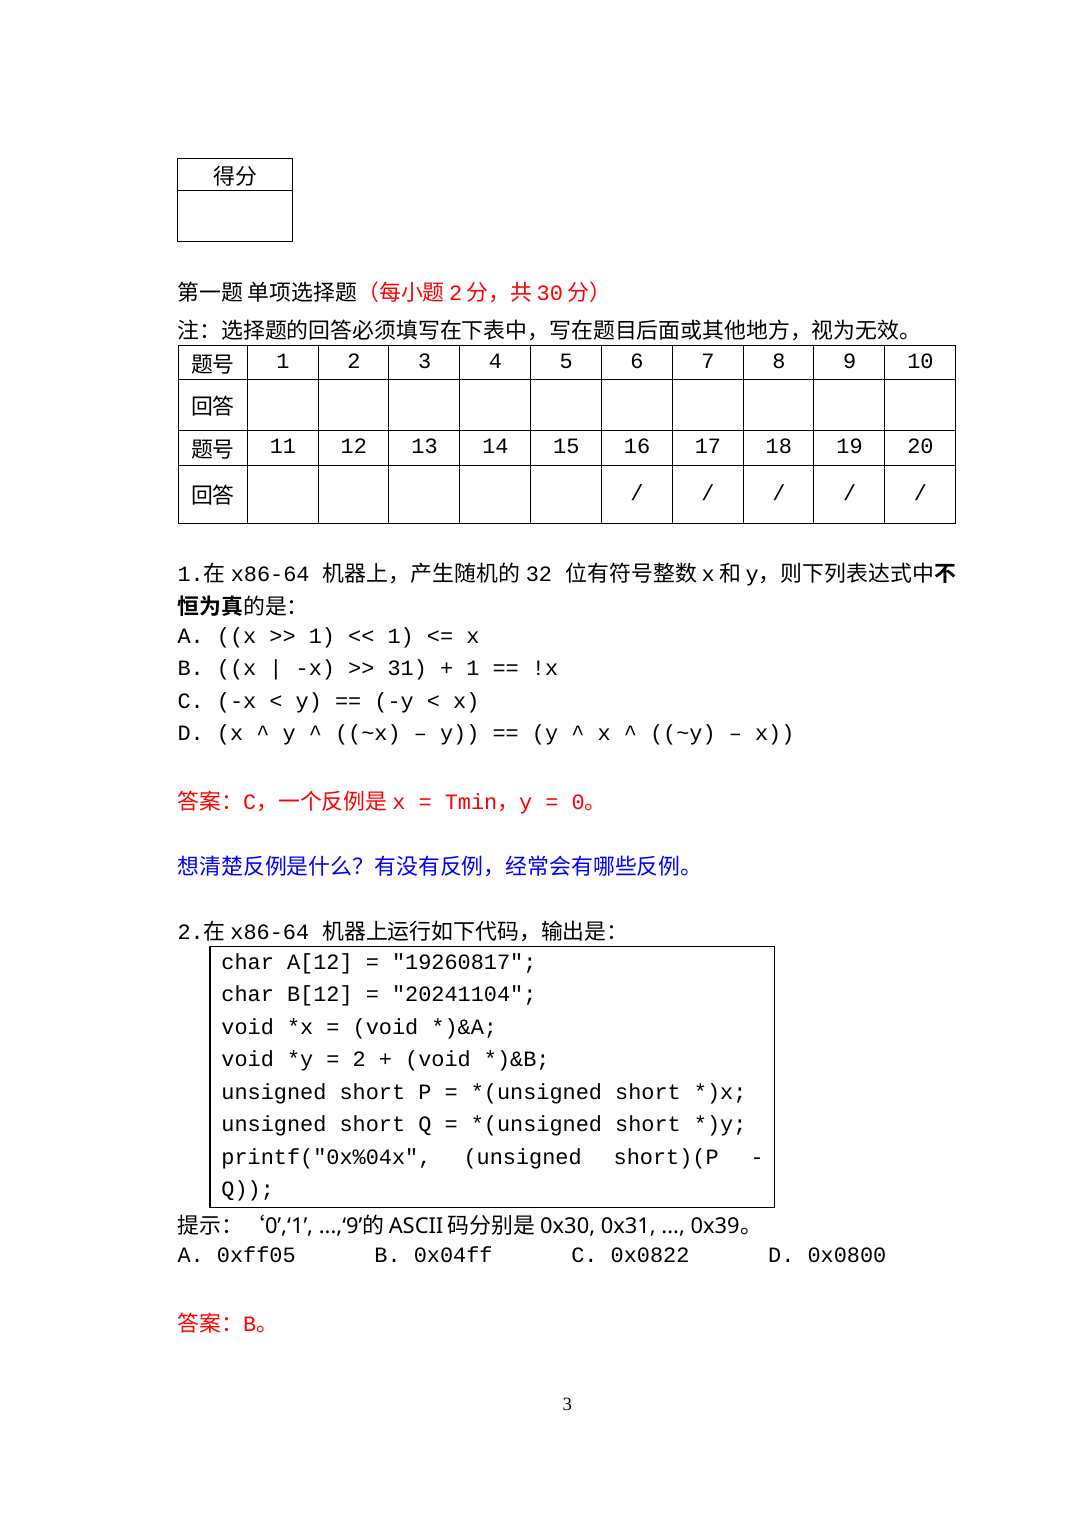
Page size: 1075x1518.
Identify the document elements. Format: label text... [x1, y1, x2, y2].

table_cell / [744, 466, 813, 522]
table_header 得分 [178, 159, 292, 190]
text B. ((x | -x) >> 31) + 1 == !x [177, 653, 957, 686]
table_cell [531, 466, 601, 522]
table_cell 题号 [179, 431, 247, 465]
table_cell [248, 380, 318, 429]
table_cell 19 [814, 431, 884, 465]
table_cell 14 [460, 431, 530, 465]
table_header 1 [248, 346, 318, 379]
table_cell 17 [673, 431, 743, 465]
text 想清楚反例是什么？有没有反例，经常会有哪些反例。 [177, 848, 957, 881]
table_cell [673, 380, 743, 429]
table_header 3 [389, 346, 459, 379]
table_header 5 [531, 346, 601, 379]
table_cell 11 [248, 431, 318, 465]
table_cell [248, 466, 318, 522]
table_cell 20 [885, 431, 955, 465]
table_header 8 [744, 346, 813, 379]
table_cell 13 [389, 431, 459, 465]
text C. (-x < y) == (-y < x) [177, 686, 957, 718]
table_cell [319, 466, 388, 522]
table_cell [178, 191, 292, 241]
text A. ((x >> 1) << 1) <= x [177, 621, 957, 653]
table_cell [460, 466, 530, 522]
table_cell / [814, 466, 884, 522]
table_header 10 [885, 346, 955, 379]
table_cell [885, 380, 955, 429]
table_cell [744, 380, 813, 429]
table_header 4 [460, 346, 530, 379]
table_cell / [602, 466, 672, 522]
table_cell 15 [531, 431, 601, 465]
table_cell 12 [319, 431, 388, 465]
text 答案：C，一个反例是 x = Tmin，y = 0。 [177, 783, 957, 816]
table_header 6 [602, 346, 672, 379]
table_cell [814, 380, 884, 429]
text 2.在 x86-64 机器上运行如下代码，输出是： [177, 913, 957, 946]
table_cell 回答 [179, 466, 247, 522]
table_header 7 [673, 346, 743, 379]
table_header 题号 [179, 346, 247, 379]
subtitle 第一题 单项选择题（每小题2分，共30分） [177, 274, 957, 306]
text 注：选择题的回答必须填写在下表中，写在题目后面或其他地方，视为无效。 [177, 313, 957, 345]
table_cell [389, 380, 459, 429]
table_cell [460, 380, 530, 429]
text D. (x ^ y ^ ((~x) – y)) == (y ^ x ^ ((~y) – x)) [177, 718, 957, 751]
table_cell [531, 380, 601, 429]
text A. 0xff05 B. 0x04ff C. 0x0822 D. 0x0800 [177, 1241, 957, 1273]
table_cell / [673, 466, 743, 522]
table_cell [602, 380, 672, 429]
table_cell / [885, 466, 955, 522]
text 1.在 x86-64 机器上，产生随机的 32 位有符号整数x和y，则下列表达式中不恒为真的是： [177, 556, 957, 621]
text 答案：B。 [177, 1306, 957, 1338]
table_cell 16 [602, 431, 672, 465]
text 提示：‘0’,‘1’, ...,‘9’的ASCII码分别是 0x30, 0x31, ..., 0x39。 [177, 1208, 957, 1241]
table_header char A[12] = "19260817"; char B[12] = "20241104"; void *x = (void *)&A; void *y = 2 + (void *)&B; unsigned short P = *(unsigned short *)x; unsigned short Q = *(unsigned short *)y; printf("0x%04x", (unsigned short)(P - Q)); [211, 947, 774, 1207]
table_cell 18 [744, 431, 813, 465]
table_cell [389, 466, 459, 522]
table_header 2 [319, 346, 388, 379]
table_header 9 [814, 346, 884, 379]
table_cell [319, 380, 388, 429]
table_cell 回答 [179, 380, 247, 429]
